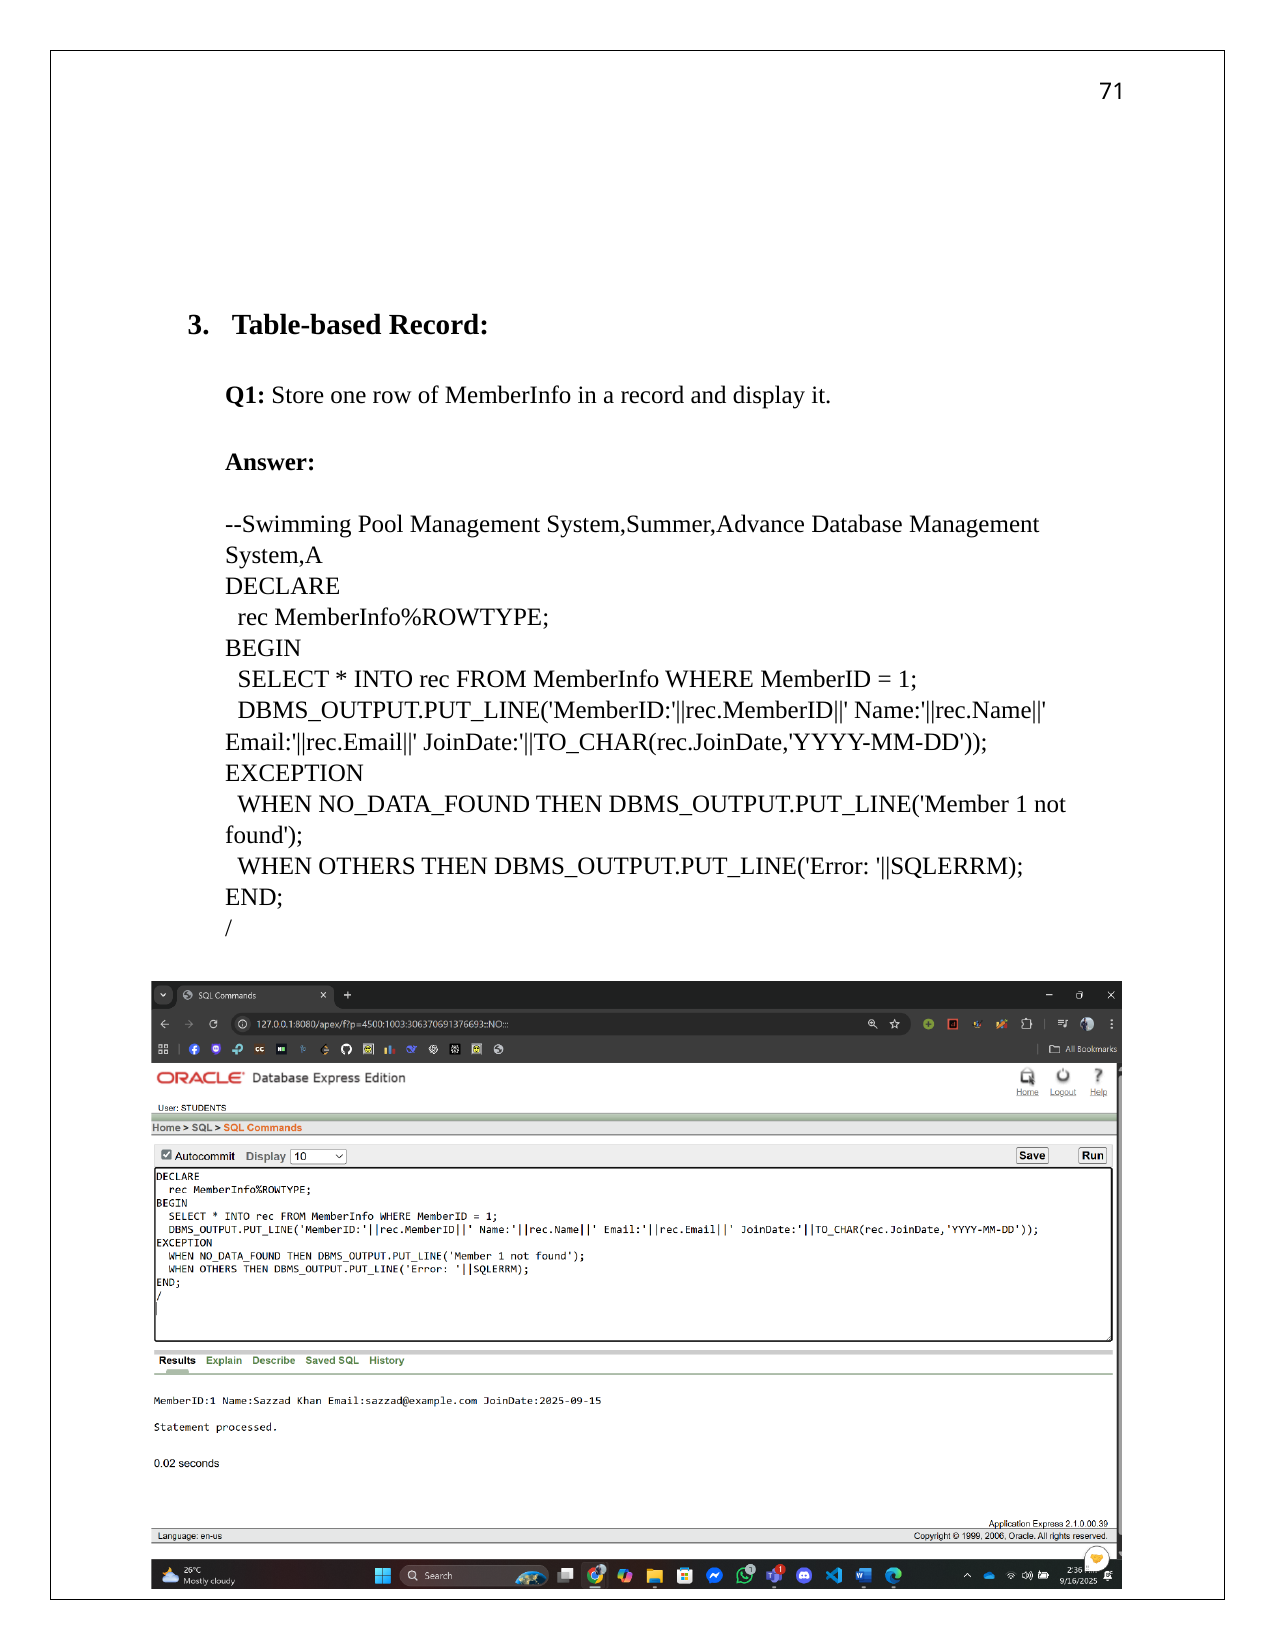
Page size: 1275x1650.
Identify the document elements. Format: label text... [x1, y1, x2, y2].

list Q1: Store one row of MemberInfo in a record and display it. [225, 380, 1125, 408]
list END; [225, 882, 1125, 911]
list DBMS_OUTPUT.PUT_LINE('MemberID:'||rec.MemberID||' Name:'||rec.Name||' Email:'||rec.Email||' JoinDate:'||TO_CHAR(rec.JoinDate,'YYYY-MM-DD')); [225, 696, 1125, 755]
list SELECT * INTO rec FROM MemberInfo WHERE MemberID = 1; [225, 664, 1125, 693]
list / [225, 913, 1125, 942]
list WHEN OTHERS THEN DBMS_OUTPUT.PUT_LINE('Error: '||SQLERRM); [225, 851, 1125, 879]
list WHEN NO_DATA_FOUND THEN DBMS_OUTPUT.PUT_LINE('Member 1 not found'); [225, 789, 1125, 848]
list EXCEPTION [225, 758, 1125, 786]
list rec MemberInfo%ROWTYPE; [225, 602, 1125, 631]
picture [150, 981, 1122, 1588]
list Answer: [225, 447, 1125, 476]
list BEGIN [225, 633, 1125, 662]
list Table-based Record: [187, 307, 1125, 341]
list --Swimming Pool Management System,Summer,Advance Database Management System,A [225, 509, 1125, 569]
list DECLARE [225, 571, 1125, 600]
